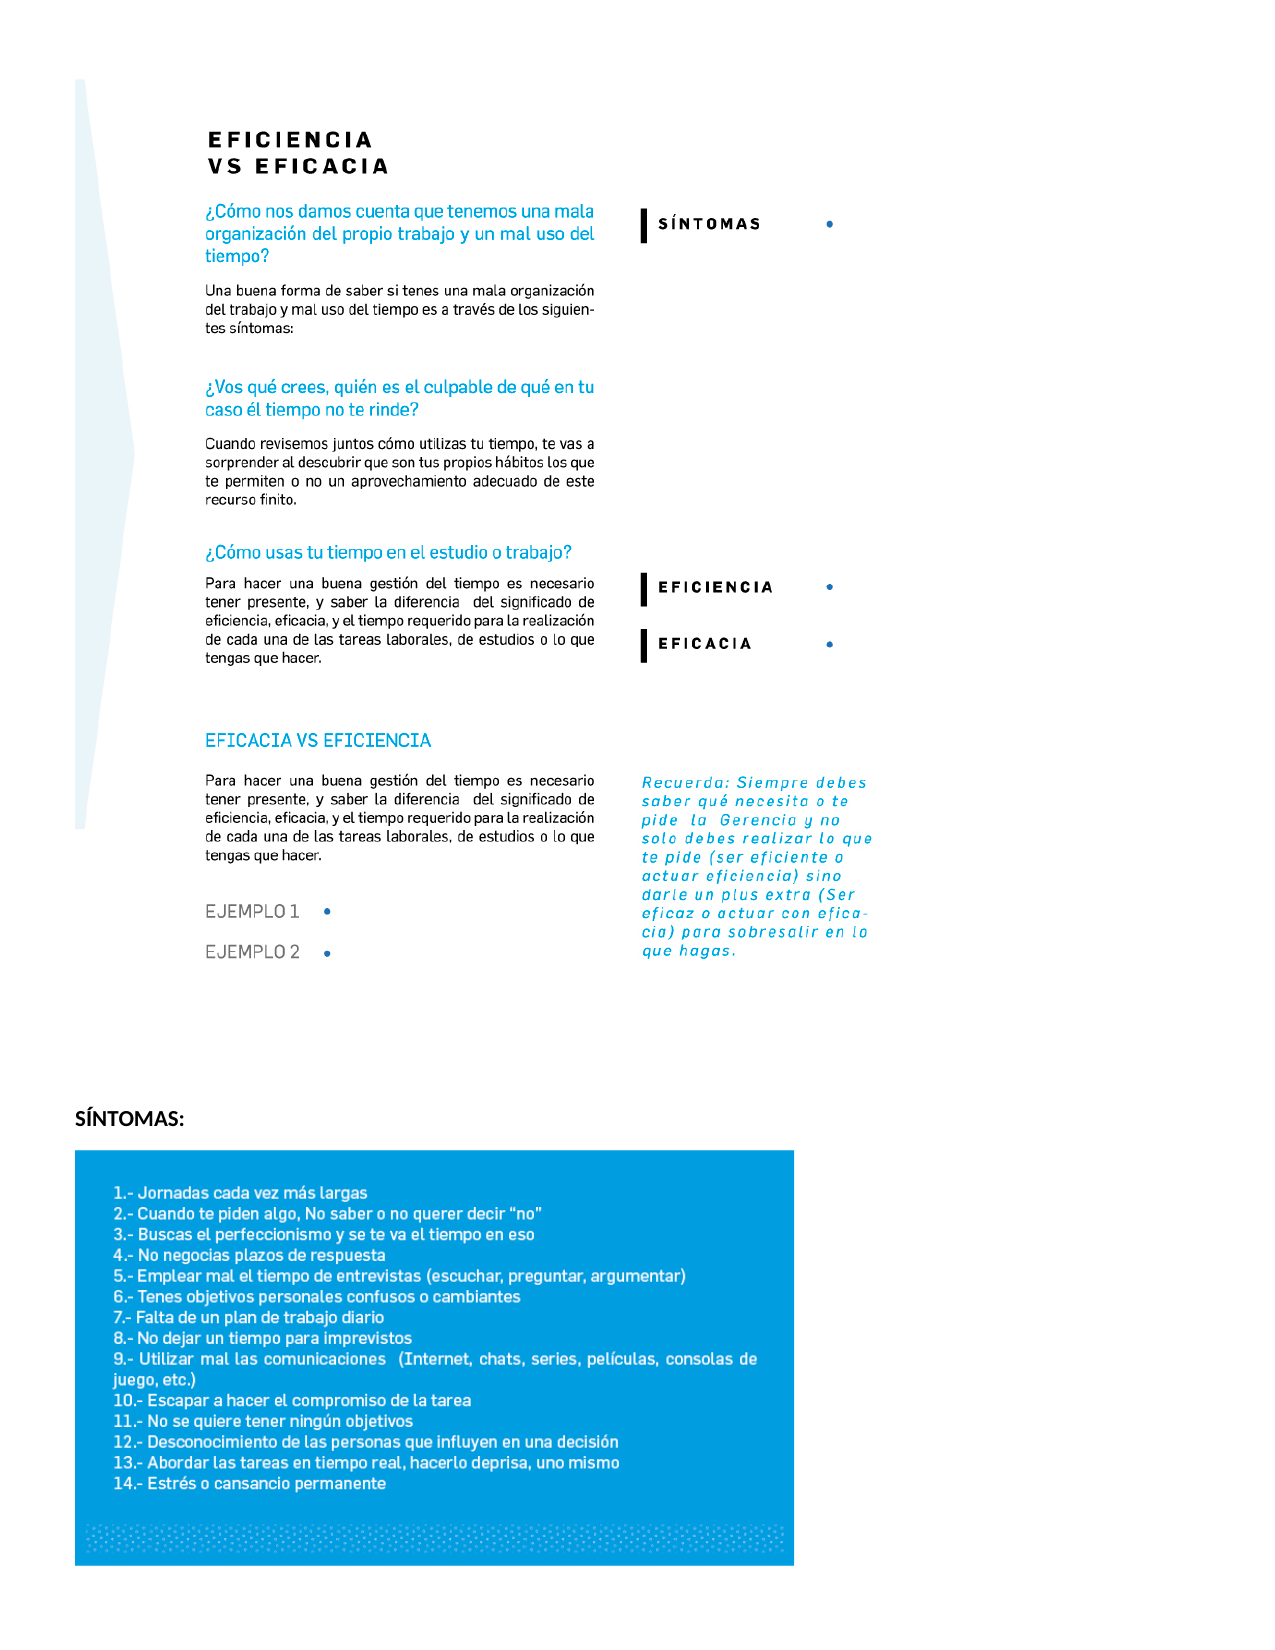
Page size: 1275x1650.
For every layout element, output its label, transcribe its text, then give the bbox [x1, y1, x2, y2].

picture [324, 1418, 330, 1426]
picture [119, 1377, 125, 1385]
picture [627, 1273, 648, 1281]
picture [226, 1314, 230, 1326]
picture [463, 1353, 471, 1366]
picture [240, 1273, 247, 1281]
picture [336, 1482, 342, 1489]
picture [160, 1478, 171, 1489]
picture [392, 1211, 398, 1219]
picture [607, 1353, 622, 1364]
picture [316, 1457, 324, 1468]
picture [269, 1439, 276, 1447]
picture [158, 1188, 190, 1198]
picture [424, 1211, 430, 1219]
picture [337, 1232, 343, 1242]
picture [513, 1439, 519, 1447]
picture [115, 1415, 119, 1426]
picture [139, 1270, 146, 1281]
picture [264, 1335, 270, 1346]
picture [336, 1294, 342, 1302]
picture [338, 1273, 344, 1281]
picture [312, 1335, 318, 1343]
picture [230, 1294, 236, 1302]
picture [164, 1332, 180, 1343]
picture [176, 1233, 186, 1240]
picture [309, 1190, 315, 1198]
picture [344, 1335, 350, 1346]
picture [510, 1273, 524, 1284]
picture [458, 1231, 474, 1243]
picture [160, 1457, 182, 1468]
picture [149, 1190, 155, 1198]
picture [176, 1398, 182, 1406]
picture [501, 1460, 508, 1468]
picture [377, 1232, 384, 1240]
picture [356, 1415, 362, 1426]
picture [483, 1460, 498, 1471]
picture [351, 1460, 366, 1471]
picture [114, 1249, 121, 1260]
picture [375, 1397, 385, 1406]
picture [205, 1291, 217, 1306]
picture [195, 1460, 201, 1468]
picture [378, 1211, 384, 1219]
picture [481, 1439, 496, 1447]
picture [598, 1356, 604, 1364]
picture [115, 1436, 121, 1447]
picture [401, 1211, 407, 1219]
picture [355, 1232, 364, 1240]
picture [396, 1335, 411, 1343]
picture [536, 1439, 551, 1447]
picture [370, 1356, 376, 1364]
picture [349, 1208, 355, 1219]
picture [309, 1294, 318, 1302]
picture [570, 1356, 576, 1364]
picture [538, 1460, 544, 1468]
picture [339, 1353, 348, 1364]
picture [194, 1291, 204, 1302]
picture [412, 1233, 418, 1240]
picture [433, 1273, 439, 1281]
picture [159, 1213, 166, 1219]
picture [366, 1294, 373, 1302]
picture [434, 1294, 449, 1302]
picture [541, 1353, 567, 1364]
picture [263, 1460, 279, 1468]
picture [414, 1211, 420, 1219]
picture [285, 1190, 305, 1198]
picture [569, 1273, 583, 1281]
picture [361, 1190, 367, 1198]
picture [612, 1460, 618, 1468]
picture [298, 1356, 304, 1364]
picture [311, 1481, 316, 1489]
picture [394, 1418, 412, 1426]
picture [174, 1418, 188, 1426]
picture [216, 1358, 223, 1364]
picture [364, 1252, 370, 1260]
picture [185, 1398, 192, 1408]
picture [526, 1273, 535, 1281]
picture [451, 1271, 484, 1281]
picture [281, 1395, 286, 1406]
picture [340, 1211, 346, 1219]
picture [487, 1233, 493, 1240]
picture [253, 1418, 268, 1426]
picture [372, 1250, 376, 1260]
picture [249, 1335, 256, 1343]
picture [185, 1460, 191, 1468]
picture [223, 1252, 229, 1260]
picture [726, 1356, 732, 1364]
picture [320, 1439, 326, 1447]
text SÍNTOMAS: [75, 1104, 1200, 1132]
picture [291, 1418, 298, 1426]
picture [414, 1273, 420, 1281]
picture [231, 1232, 237, 1240]
picture [487, 1273, 493, 1281]
picture [391, 1294, 414, 1302]
picture [252, 1211, 258, 1219]
picture [289, 1249, 305, 1260]
picture [535, 1273, 542, 1284]
picture [667, 1356, 682, 1364]
picture [216, 1335, 221, 1343]
picture [659, 1270, 664, 1281]
picture [279, 1232, 289, 1240]
picture [75, 75, 998, 1085]
picture [214, 1190, 221, 1196]
picture [355, 1252, 361, 1260]
picture [149, 1477, 156, 1489]
picture [389, 1457, 401, 1468]
picture [115, 1457, 122, 1468]
picture [380, 1460, 386, 1468]
picture [224, 1482, 230, 1489]
picture [146, 1315, 152, 1323]
picture [558, 1439, 564, 1447]
picture [240, 1335, 246, 1343]
picture [421, 1460, 452, 1468]
picture [425, 1439, 432, 1447]
picture [124, 1477, 131, 1488]
picture [373, 1314, 383, 1323]
picture [379, 1356, 385, 1364]
picture [570, 1460, 585, 1468]
picture [391, 1271, 403, 1281]
picture [332, 1439, 337, 1450]
picture [248, 1460, 254, 1468]
picture [651, 1273, 658, 1281]
picture [547, 1460, 563, 1468]
picture [423, 1354, 428, 1364]
picture [115, 1394, 121, 1406]
picture [221, 1187, 248, 1198]
picture [448, 1212, 455, 1219]
picture [165, 1252, 171, 1260]
picture [115, 1187, 121, 1198]
picture [287, 1335, 302, 1346]
picture [399, 1233, 405, 1240]
picture [297, 1229, 301, 1240]
picture [258, 1270, 262, 1281]
picture [236, 1252, 242, 1263]
picture [360, 1356, 366, 1364]
picture [183, 1332, 193, 1346]
picture [257, 1460, 262, 1468]
picture [297, 1316, 304, 1323]
picture [430, 1356, 436, 1364]
picture [115, 1270, 122, 1281]
picture [279, 1294, 299, 1302]
picture [472, 1462, 479, 1468]
picture [325, 1312, 330, 1327]
picture [149, 1394, 156, 1406]
picture [260, 1398, 266, 1406]
picture [278, 1273, 290, 1281]
picture [442, 1273, 448, 1281]
picture [411, 1457, 418, 1468]
picture [326, 1294, 332, 1302]
picture [174, 1252, 189, 1262]
picture [333, 1418, 339, 1425]
picture [265, 1270, 275, 1281]
picture [265, 1356, 271, 1364]
picture [438, 1398, 449, 1406]
picture [219, 1292, 227, 1302]
picture [452, 1294, 464, 1302]
picture [220, 1208, 230, 1219]
picture [420, 1399, 426, 1406]
picture [164, 1270, 176, 1284]
picture [138, 1377, 144, 1388]
picture [164, 1378, 171, 1385]
picture [460, 1460, 466, 1468]
picture [207, 1335, 213, 1343]
picture [355, 1271, 360, 1281]
picture [481, 1353, 504, 1364]
picture [115, 1332, 122, 1343]
picture [405, 1353, 421, 1364]
picture [307, 1312, 323, 1323]
picture [421, 1296, 428, 1302]
picture [467, 1291, 473, 1302]
picture [250, 1252, 265, 1260]
picture [238, 1294, 244, 1302]
picture [317, 1353, 335, 1364]
picture [588, 1460, 594, 1468]
picture [263, 1436, 268, 1447]
picture [308, 1356, 314, 1364]
picture [378, 1481, 383, 1489]
picture [468, 1208, 475, 1219]
picture [442, 1439, 449, 1447]
picture [741, 1353, 747, 1364]
picture [233, 1480, 248, 1489]
picture [598, 1460, 609, 1468]
picture [354, 1482, 360, 1489]
picture [503, 1441, 510, 1447]
picture [326, 1397, 332, 1409]
picture [202, 1356, 213, 1364]
picture [378, 1252, 384, 1260]
picture [318, 1252, 333, 1260]
picture [139, 1332, 157, 1343]
picture [239, 1316, 246, 1323]
picture [611, 1439, 617, 1447]
picture [150, 1232, 156, 1240]
picture [269, 1294, 275, 1302]
picture [267, 1252, 274, 1260]
picture [138, 1311, 144, 1322]
picture [234, 1418, 240, 1426]
picture [296, 1480, 302, 1492]
picture [179, 1356, 193, 1364]
picture [255, 1190, 278, 1198]
picture [305, 1418, 321, 1429]
picture [337, 1252, 343, 1263]
picture [251, 1356, 257, 1364]
picture [140, 1249, 148, 1260]
picture [180, 1476, 187, 1489]
picture [206, 1211, 213, 1219]
picture [639, 1356, 645, 1364]
picture [139, 1210, 147, 1219]
picture [293, 1398, 299, 1406]
picture [141, 1353, 149, 1364]
picture [526, 1439, 532, 1447]
picture [195, 1399, 201, 1406]
picture [342, 1397, 353, 1406]
picture [351, 1356, 357, 1364]
picture [554, 1273, 560, 1281]
picture [293, 1273, 308, 1284]
picture [169, 1211, 175, 1219]
picture [592, 1273, 606, 1281]
picture [198, 1232, 203, 1240]
picture [366, 1439, 390, 1447]
picture [602, 1436, 608, 1447]
picture [233, 1208, 249, 1219]
picture [262, 1232, 275, 1240]
picture [149, 1415, 157, 1426]
picture [160, 1233, 172, 1240]
picture [342, 1439, 348, 1447]
picture [150, 1211, 156, 1219]
picture [460, 1399, 470, 1406]
picture [518, 1211, 524, 1219]
picture [160, 1399, 172, 1406]
picture [353, 1335, 358, 1343]
picture [172, 1374, 177, 1385]
picture [227, 1439, 238, 1447]
picture [149, 1273, 161, 1281]
picture [405, 1273, 411, 1281]
picture [115, 1353, 122, 1364]
picture [265, 1211, 271, 1219]
picture [312, 1397, 319, 1406]
picture [666, 1273, 672, 1281]
picture [463, 1439, 469, 1447]
picture [193, 1190, 199, 1198]
picture [124, 1394, 131, 1406]
picture [216, 1232, 223, 1242]
picture [152, 1353, 159, 1364]
picture [307, 1208, 315, 1219]
picture [303, 1460, 310, 1467]
picture [286, 1312, 293, 1323]
picture [504, 1294, 520, 1302]
picture [394, 1439, 400, 1447]
picture [682, 1356, 709, 1364]
picture [392, 1395, 406, 1406]
picture [527, 1211, 533, 1219]
picture [178, 1273, 194, 1281]
picture [608, 1273, 614, 1284]
picture [168, 1353, 176, 1364]
picture [312, 1252, 317, 1260]
picture [327, 1460, 333, 1468]
picture [359, 1332, 378, 1343]
picture [514, 1356, 520, 1364]
picture [115, 1291, 122, 1302]
picture [179, 1312, 190, 1323]
picture [329, 1335, 336, 1343]
picture [203, 1228, 210, 1240]
picture [195, 1418, 202, 1429]
picture [193, 1249, 220, 1260]
picture [675, 1273, 680, 1281]
picture [222, 1270, 234, 1281]
picture [214, 1400, 222, 1406]
picture [315, 1270, 331, 1281]
picture [245, 1441, 252, 1447]
picture [370, 1418, 376, 1426]
picture [257, 1233, 263, 1240]
picture [241, 1356, 247, 1364]
picture [480, 1291, 502, 1302]
picture [375, 1292, 387, 1302]
picture [336, 1460, 348, 1468]
picture [223, 1232, 231, 1240]
picture [205, 1418, 211, 1426]
picture [347, 1273, 353, 1281]
picture [472, 1439, 477, 1449]
picture [195, 1439, 220, 1447]
picture [147, 1294, 163, 1302]
picture [294, 1294, 308, 1301]
picture [139, 1187, 146, 1198]
picture [248, 1294, 254, 1302]
picture [140, 1228, 147, 1240]
picture [326, 1190, 332, 1198]
picture [294, 1460, 300, 1468]
picture [252, 1397, 260, 1406]
picture [220, 1460, 226, 1468]
picture [717, 1356, 723, 1364]
picture [115, 1477, 121, 1489]
picture [296, 1397, 303, 1404]
picture [439, 1356, 462, 1364]
picture [273, 1356, 295, 1364]
picture [512, 1460, 526, 1468]
picture [433, 1211, 439, 1219]
picture [346, 1252, 352, 1260]
picture [348, 1294, 363, 1302]
picture [283, 1436, 299, 1447]
picture [149, 1436, 192, 1447]
picture [277, 1252, 283, 1260]
picture [589, 1439, 595, 1447]
picture [588, 1356, 595, 1367]
picture [228, 1394, 243, 1406]
picture [331, 1211, 337, 1219]
picture [200, 1208, 205, 1219]
picture [496, 1273, 501, 1281]
picture [533, 1356, 538, 1364]
picture [262, 1311, 277, 1323]
picture [568, 1436, 586, 1447]
picture [125, 1457, 131, 1468]
picture [148, 1457, 157, 1468]
picture [321, 1480, 328, 1489]
picture [342, 1190, 358, 1201]
picture [357, 1439, 363, 1447]
picture [347, 1418, 353, 1426]
picture [381, 1335, 387, 1342]
picture [625, 1356, 631, 1364]
picture [280, 1211, 286, 1222]
picture [344, 1311, 353, 1323]
picture [311, 1439, 317, 1447]
picture [139, 1291, 145, 1302]
picture [147, 1377, 153, 1385]
picture [649, 1356, 654, 1364]
picture [260, 1294, 266, 1305]
picture [545, 1273, 551, 1281]
picture [351, 1439, 356, 1447]
picture [202, 1315, 208, 1323]
picture [166, 1316, 173, 1323]
picture [442, 1211, 447, 1219]
picture [241, 1457, 245, 1468]
picture [178, 1208, 184, 1219]
picture [214, 1415, 232, 1426]
picture [166, 1294, 181, 1302]
picture [196, 1335, 201, 1343]
picture [416, 1439, 422, 1447]
picture [251, 1480, 276, 1489]
picture [230, 1332, 237, 1343]
picture [617, 1273, 623, 1281]
picture [369, 1270, 387, 1281]
picture [406, 1439, 413, 1450]
picture [179, 1377, 185, 1385]
picture [750, 1356, 756, 1364]
picture [229, 1460, 235, 1468]
picture [207, 1273, 215, 1281]
picture [289, 1211, 295, 1219]
picture [378, 1416, 382, 1426]
picture [318, 1211, 324, 1219]
picture [478, 1211, 493, 1219]
picture [255, 1439, 261, 1447]
picture [282, 1460, 288, 1468]
picture [202, 1190, 208, 1198]
picture [437, 1228, 447, 1240]
